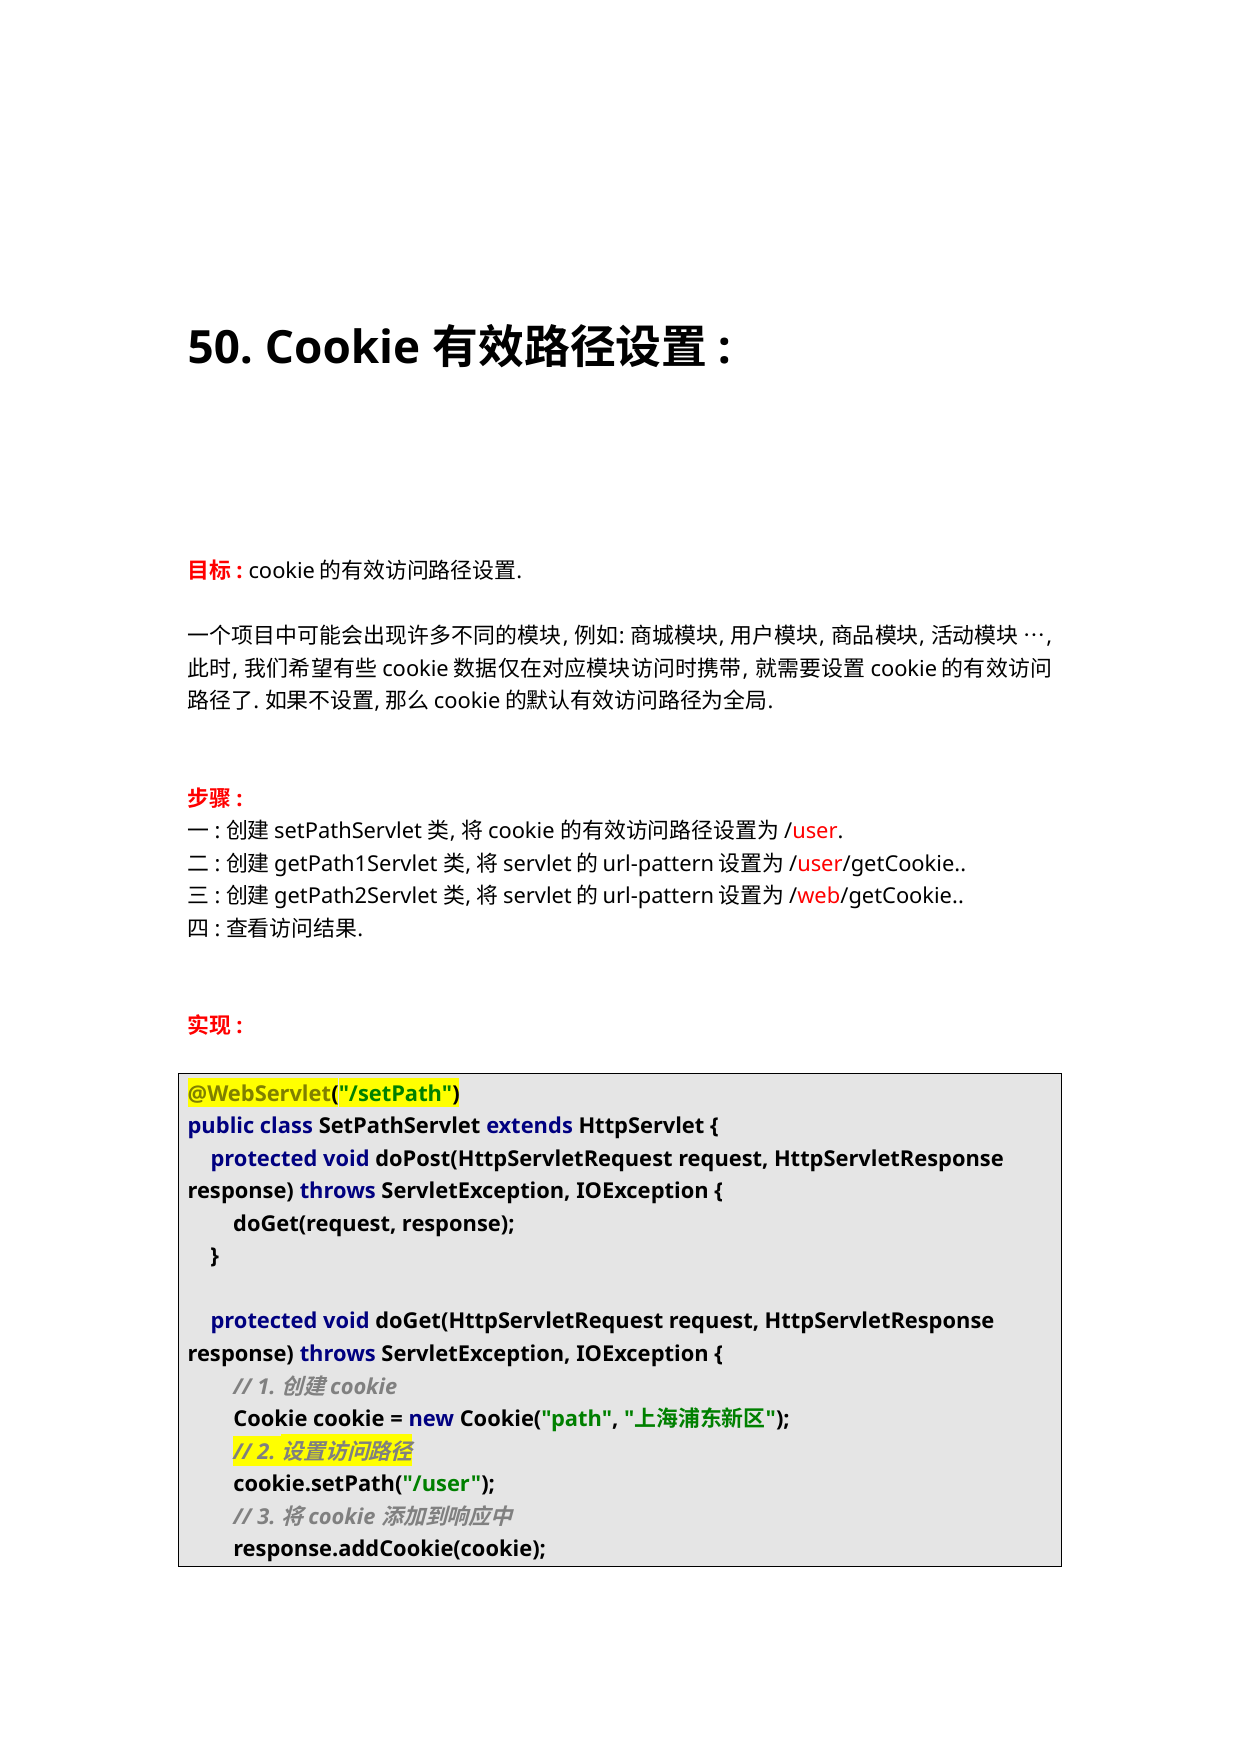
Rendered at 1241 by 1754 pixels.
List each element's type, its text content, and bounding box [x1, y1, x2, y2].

text 四 : 查看访问结果. [187, 911, 1053, 943]
text 三 : 创建getPath2Servlet 类, 将servlet的url-pattern设置为 /web/getCookie.. [187, 878, 1053, 911]
text 一个项目中可能会出现许多不同的模块, 例如: 商城模块, 用户模块, 商品模块, 活动模块 …, 此时, 我们希望有些cookie数据仅在对应模块访问时携带, 就需要设置cookie的有效访问路径了. 如果不设置, 那么cookie的默认有效访问路径为全局. [187, 618, 1053, 716]
text 实现 : [187, 1008, 1053, 1041]
text 目标 : cookie的有效访问路径设置. [187, 553, 1053, 586]
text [179, 1074, 1061, 1566]
text 步骤 : [187, 781, 1053, 813]
subtitle 50. Cookie 有效路径设置 : [187, 295, 1053, 392]
text 二 : 创建getPath1Servlet 类, 将servlet的url-pattern设置为 /user/getCookie.. [187, 846, 1053, 878]
text 一 : 创建setPathServlet 类, 将 cookie 的有效访问路径设置为 /user. [187, 813, 1053, 846]
